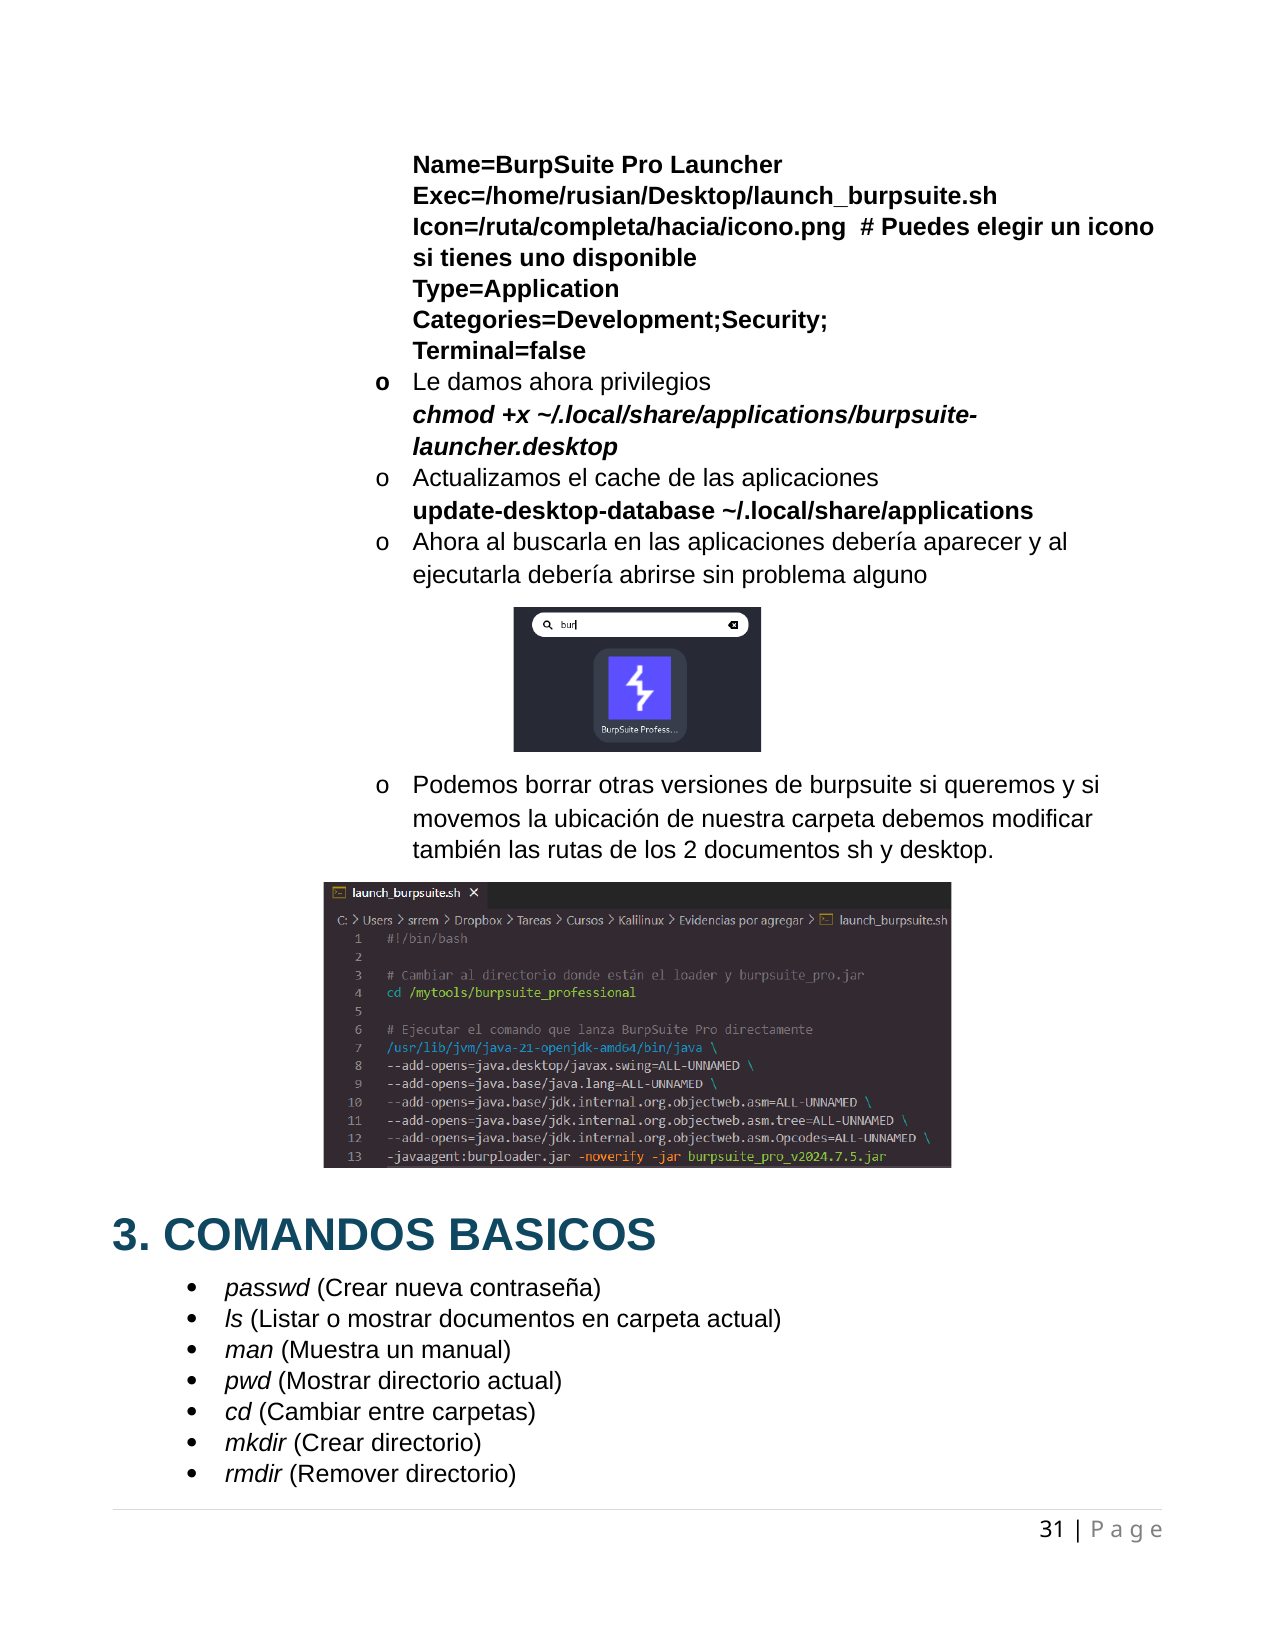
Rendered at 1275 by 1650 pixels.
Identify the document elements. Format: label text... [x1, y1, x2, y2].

list mkdir (Crear directorio) [187, 1428, 1162, 1457]
list ls (Listar o mostrar documentos en carpeta actual) [187, 1304, 1162, 1333]
list Terminal=false [412, 336, 1162, 365]
list Icon=/ruta/completa/hacia/icono.png # Puedes elegir un icono si tienes uno disponible [412, 212, 1162, 272]
list Exec=/home/rusian/Desktop/launch_burpsuite.sh [412, 181, 1162, 210]
list Type=Application [412, 274, 1162, 303]
list Ahora al buscarla en las aplicaciones debería aparecer y al ejecutarla debería abrirse sin problema alguno [375, 527, 1162, 589]
picture [513, 607, 762, 752]
list cd (Cambiar entre carpetas) [187, 1397, 1162, 1426]
list Categories=Development;Security; [412, 305, 1162, 334]
subtitle 3. COMANDOS BASICOS [112, 1207, 1162, 1260]
list Name=BurpSuite Pro Launcher [412, 150, 1162, 179]
picture [323, 882, 952, 1168]
list pwd (Mostrar directorio actual) [187, 1366, 1162, 1395]
list Podemos borrar otras versiones de burpsuite si queremos y si movemos la ubicación de nuestra carpeta debemos modificar también las rutas de los 2 documentos sh y desktop. [375, 770, 1162, 863]
list Le damos ahora privilegios chmod +x ~/.local/share/applications/burpsuite-launcher.desktop [375, 367, 1162, 460]
list man (Muestra un manual) [187, 1335, 1162, 1364]
list passwd (Crear nueva contraseña) [187, 1273, 1162, 1301]
list Actualizamos el cache de las aplicaciones update-desktop-database ~/.local/share/applications [375, 463, 1162, 524]
list rmdir (Remover directorio) [187, 1459, 1162, 1488]
